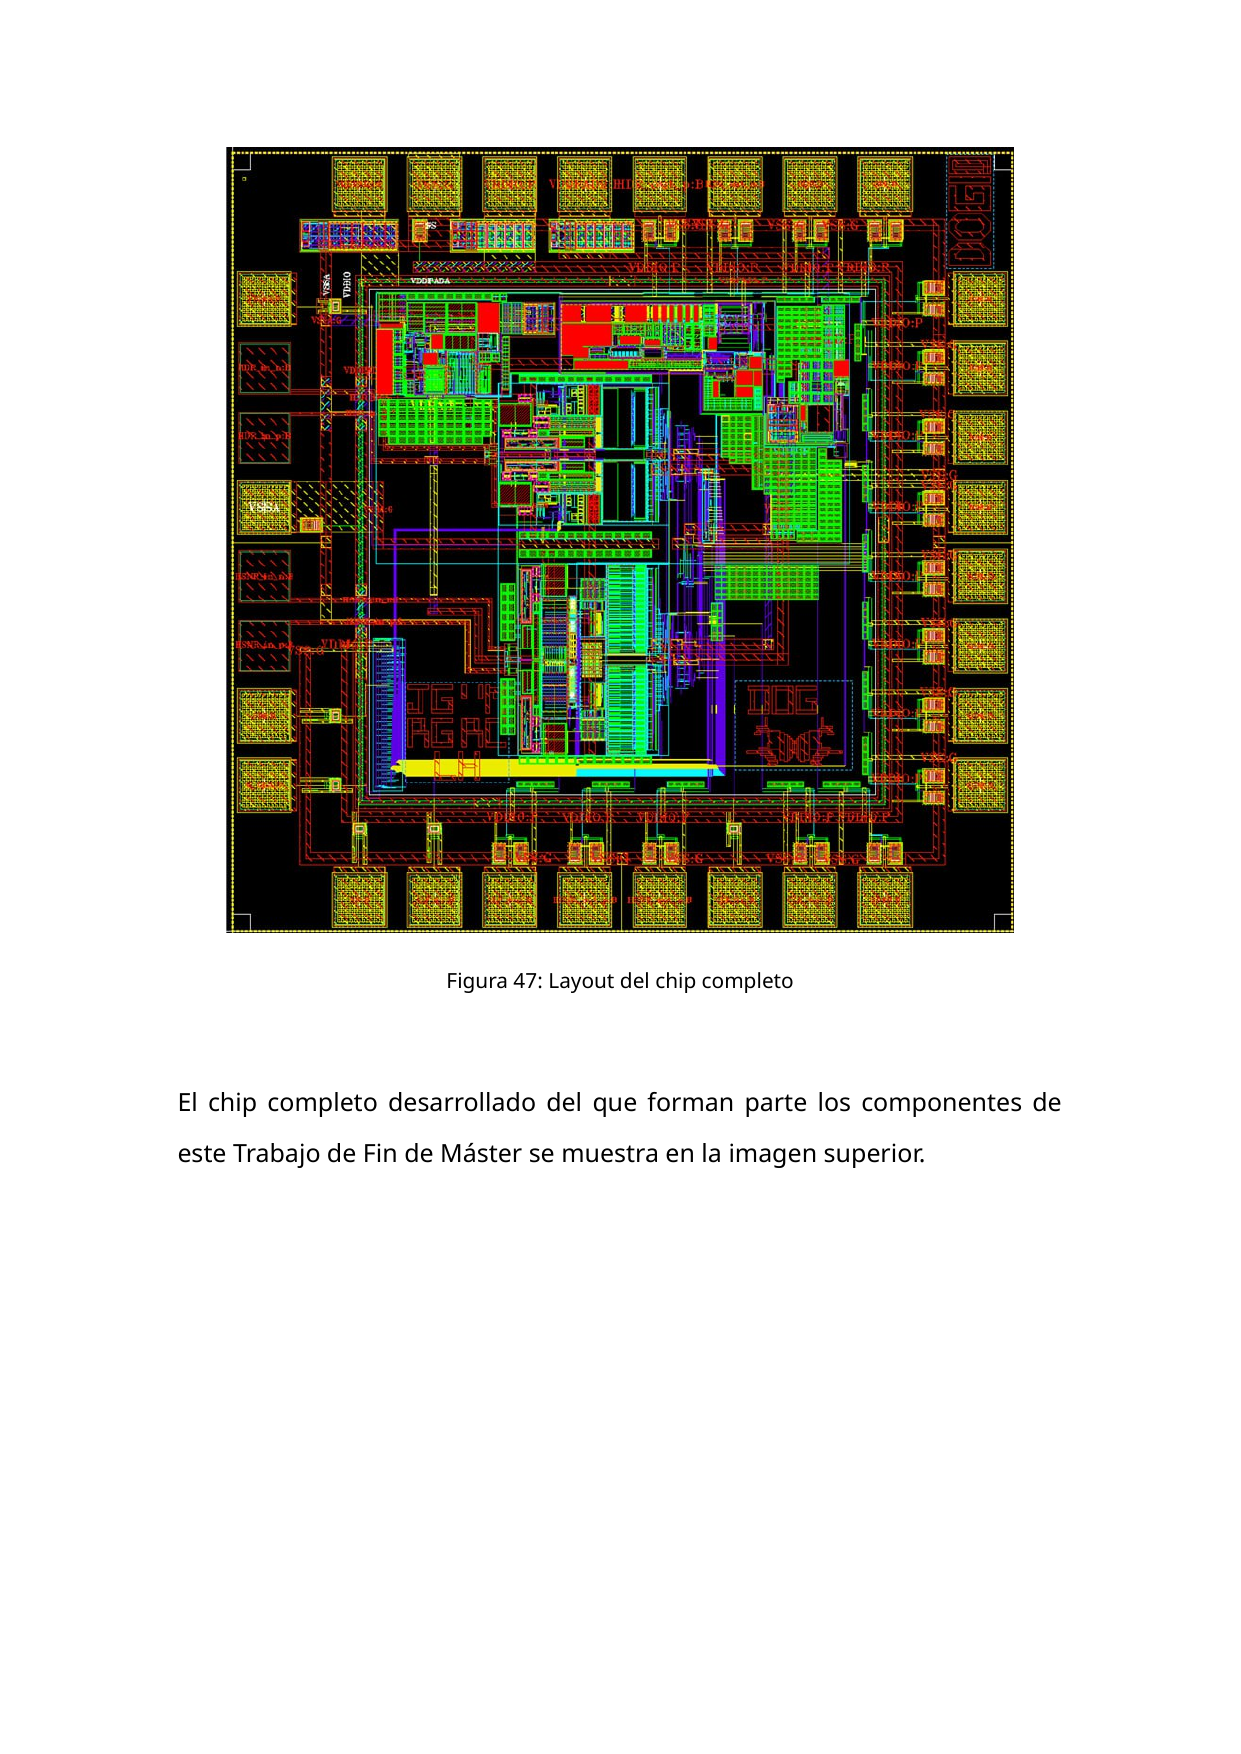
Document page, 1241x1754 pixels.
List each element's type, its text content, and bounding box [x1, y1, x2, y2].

text Figura 47: Layout del chip completo [177, 966, 1063, 994]
picture [226, 147, 1014, 933]
text El chip completo desarrollado del que forman parte los componentes de este Trabajo de Fin de Máster se muestra en la imagen superior. [177, 1084, 1063, 1169]
